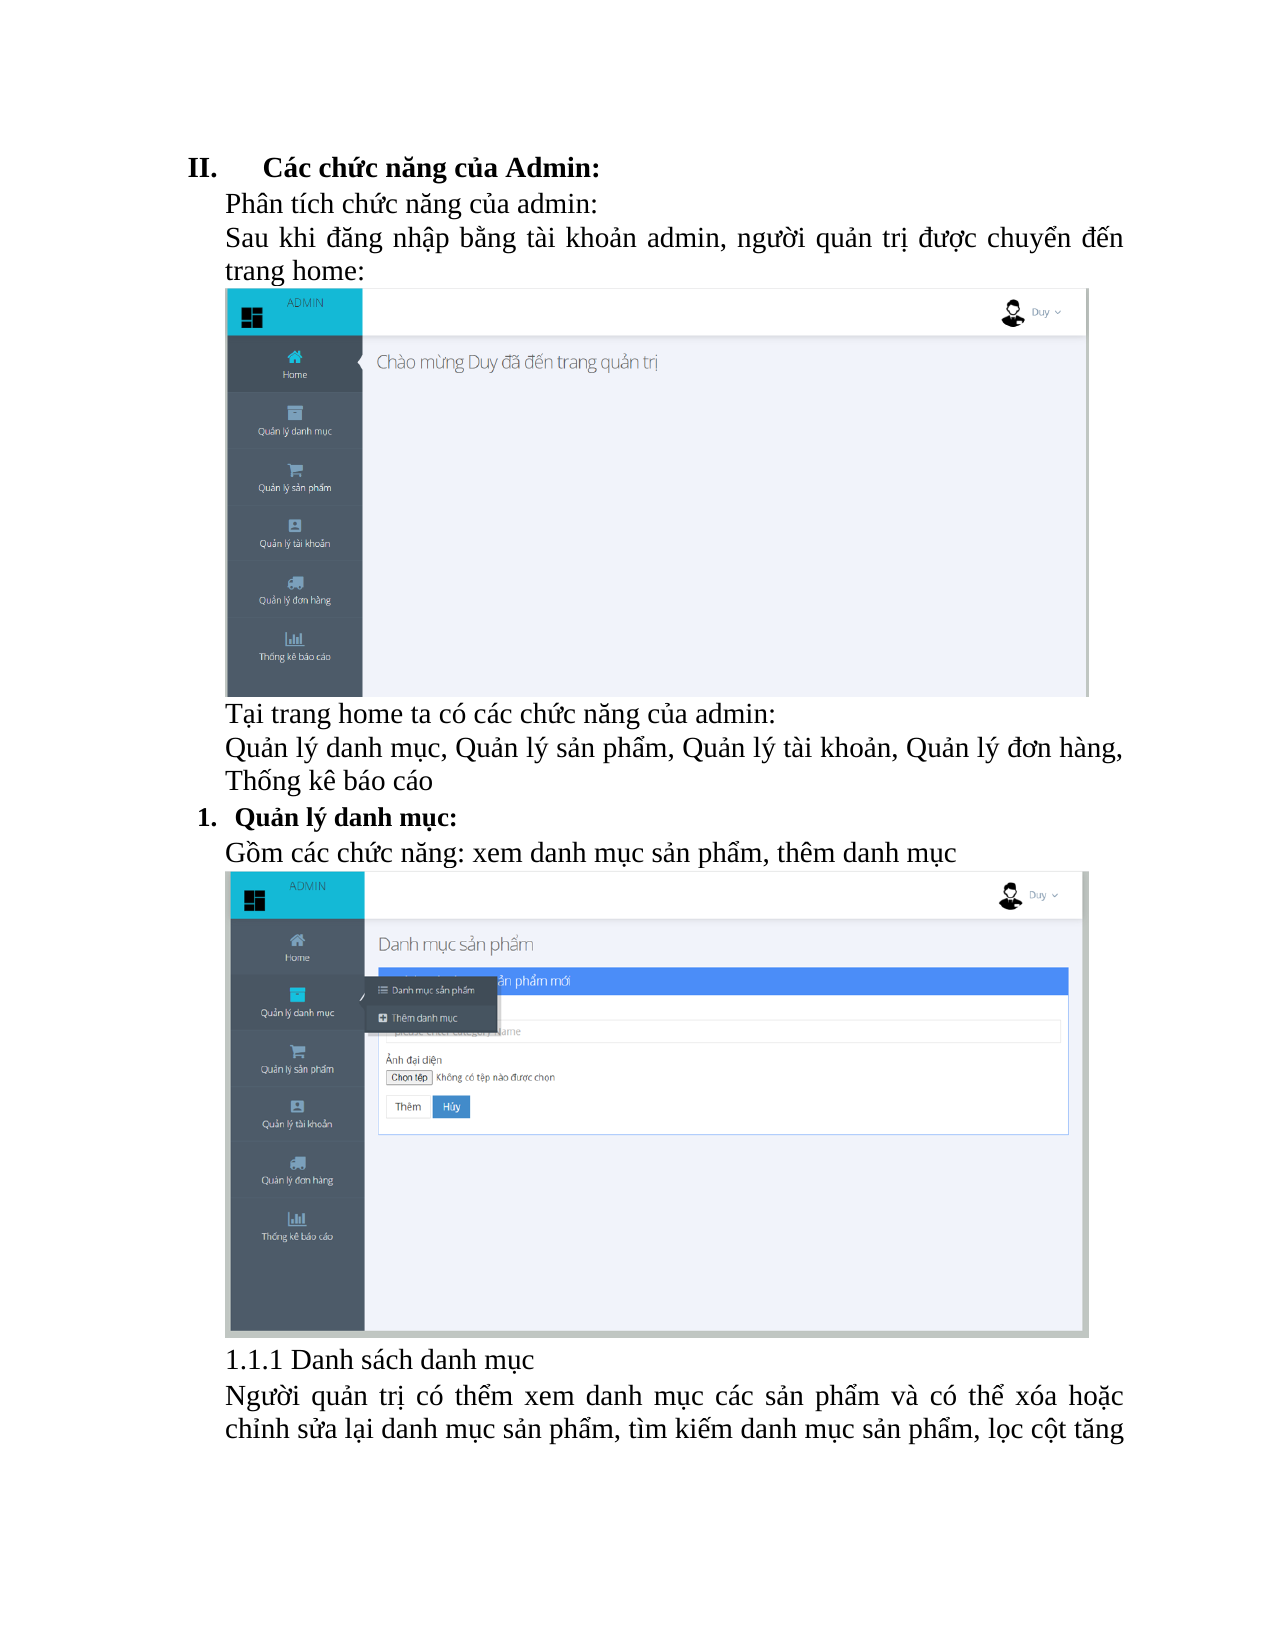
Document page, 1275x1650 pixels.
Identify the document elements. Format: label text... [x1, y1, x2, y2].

subtitle Các chức năng của Admin: [187, 150, 1125, 183]
subtitle 1.1.1 Danh sách danh mục [150, 1342, 1125, 1376]
subtitle Quản lý danh mục: [197, 801, 1125, 832]
text Quản lý danh mục, Quản lý sản phẩm, Quản lý tài khoản, Quản lý đơn hàng, Thống kê báo cáo [225, 730, 1125, 797]
picture [225, 868, 1089, 1338]
text Tại trang home ta có các chức năng của admin: [225, 696, 1125, 730]
text Phân tích chức năng của admin: [225, 186, 1125, 220]
text Sau khi đăng nhập bằng tài khoản admin, người quản trị được chuyển đến trang home: [225, 220, 1125, 287]
picture [225, 286, 1089, 697]
text Gồm các chức năng: xem danh mục sản phẩm, thêm danh mục [225, 835, 1125, 868]
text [225, 1378, 1125, 1445]
